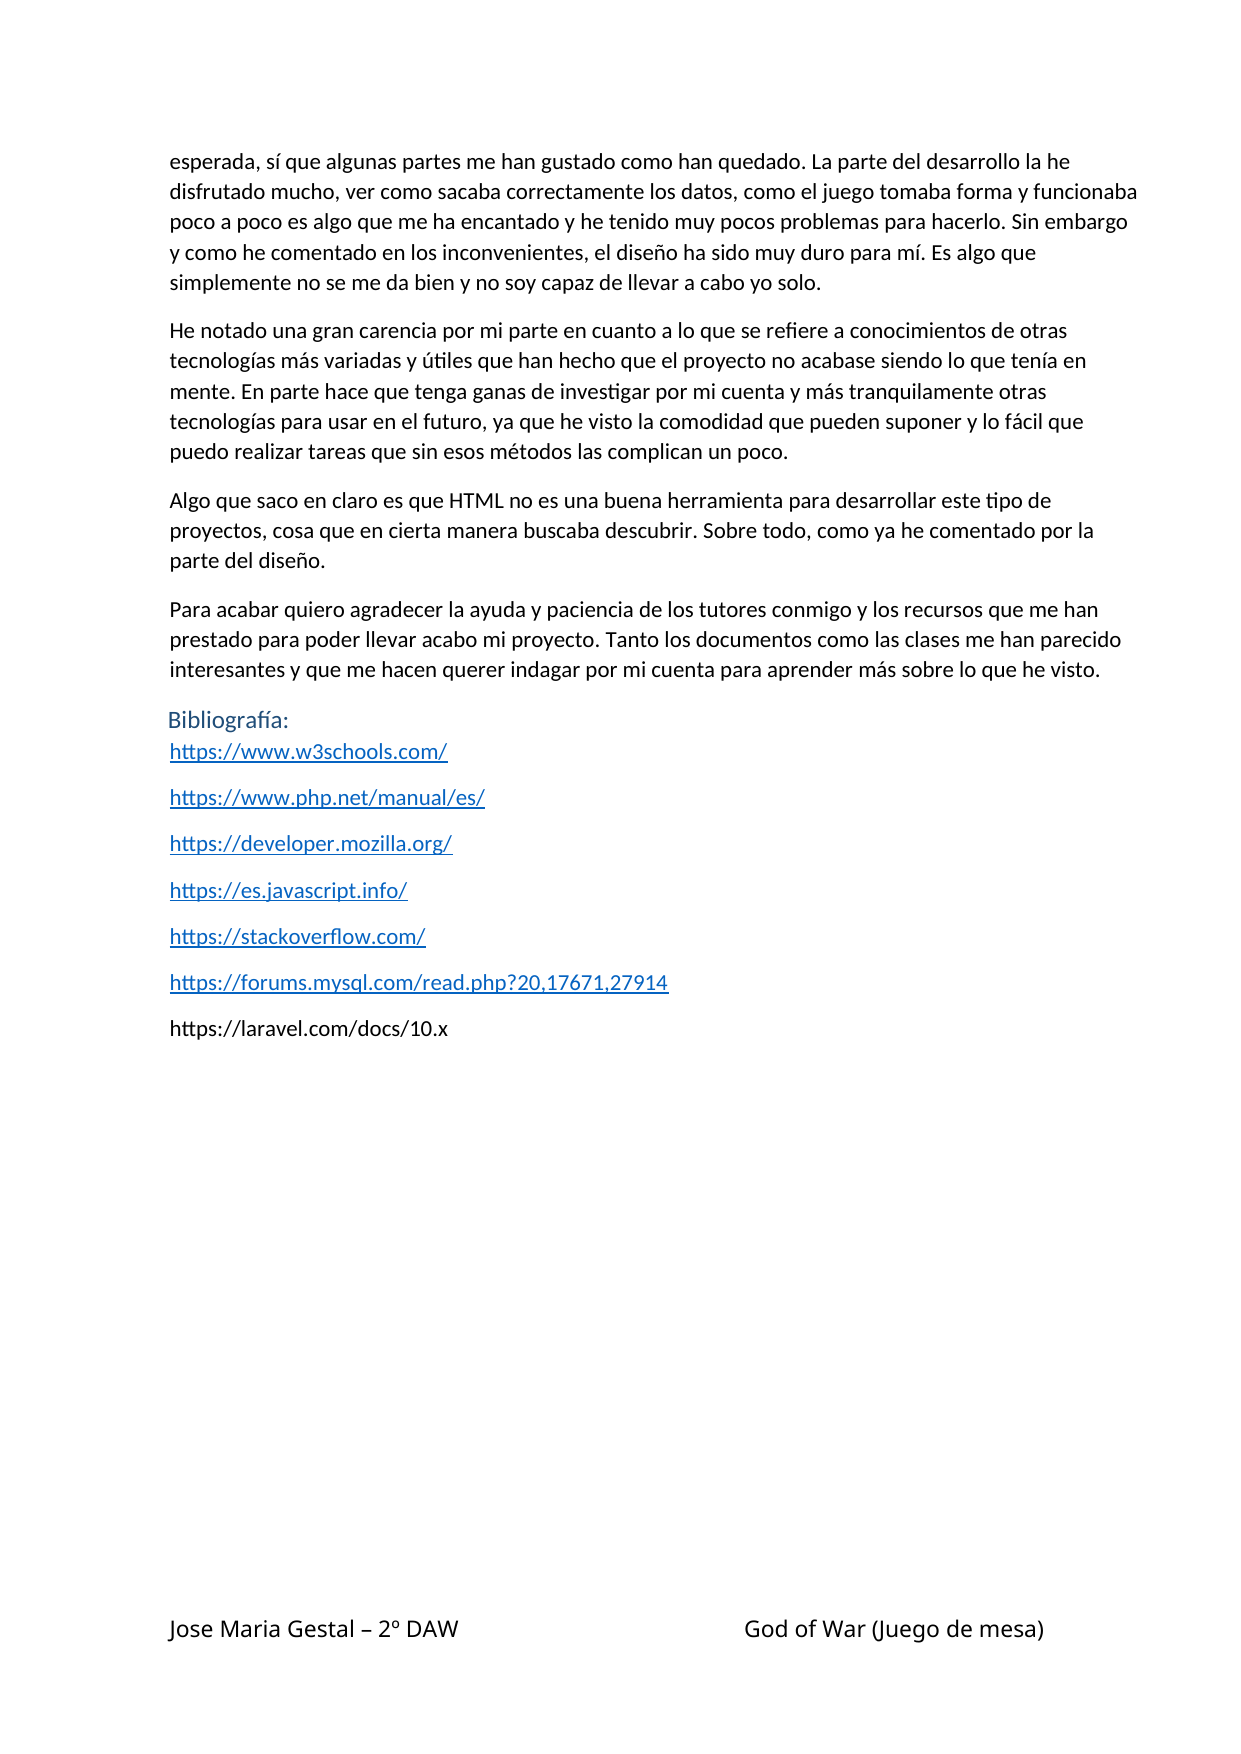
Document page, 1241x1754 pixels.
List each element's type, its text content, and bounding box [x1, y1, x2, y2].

text https://forums.mysql.com/read.php?20,17671,27914 [169, 968, 1062, 996]
text Para acabar quiero agradecer la ayuda y paciencia de los tutores conmigo y los recursos que me han prestado para poder llevar acabo mi proyecto. Tanto los documentos como las clases me han parecido interesantes y que me hacen querer indagar por mi cuenta para aprender más sobre lo que he visto. [169, 595, 1141, 683]
subtitle Bibliografía: [168, 704, 1062, 734]
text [169, 147, 1141, 296]
text https://www.php.net/manual/es/ [169, 783, 1062, 811]
text Algo que saco en claro es que HTML no es una buena herramienta para desarrollar este tipo de proyectos, cosa que en cierta manera buscaba descubrir. Sobre todo, como ya he comentado por la parte del diseño. [169, 486, 1141, 574]
text https://es.javascript.info/ [169, 876, 1062, 904]
text He notado una gran carencia por mi parte en cuanto a lo que se refiere a conocimientos de otras tecnologías más variadas y útiles que han hecho que el proyecto no acabase siendo lo que tenía en mente. En parte hace que tenga ganas de investigar por mi cuenta y más tranquilamente otras tecnologías para usar en el futuro, ya que he visto la comodidad que pueden suponer y lo fácil que puedo realizar tareas que sin esos métodos las complican un poco. [169, 316, 1141, 465]
text https://developer.mozilla.org/ [169, 829, 1062, 857]
text https://www.w3schools.com/ [169, 737, 1062, 765]
text https://stackoverflow.com/ [169, 922, 1062, 950]
text https://laravel.com/docs/10.x [169, 1014, 1062, 1042]
